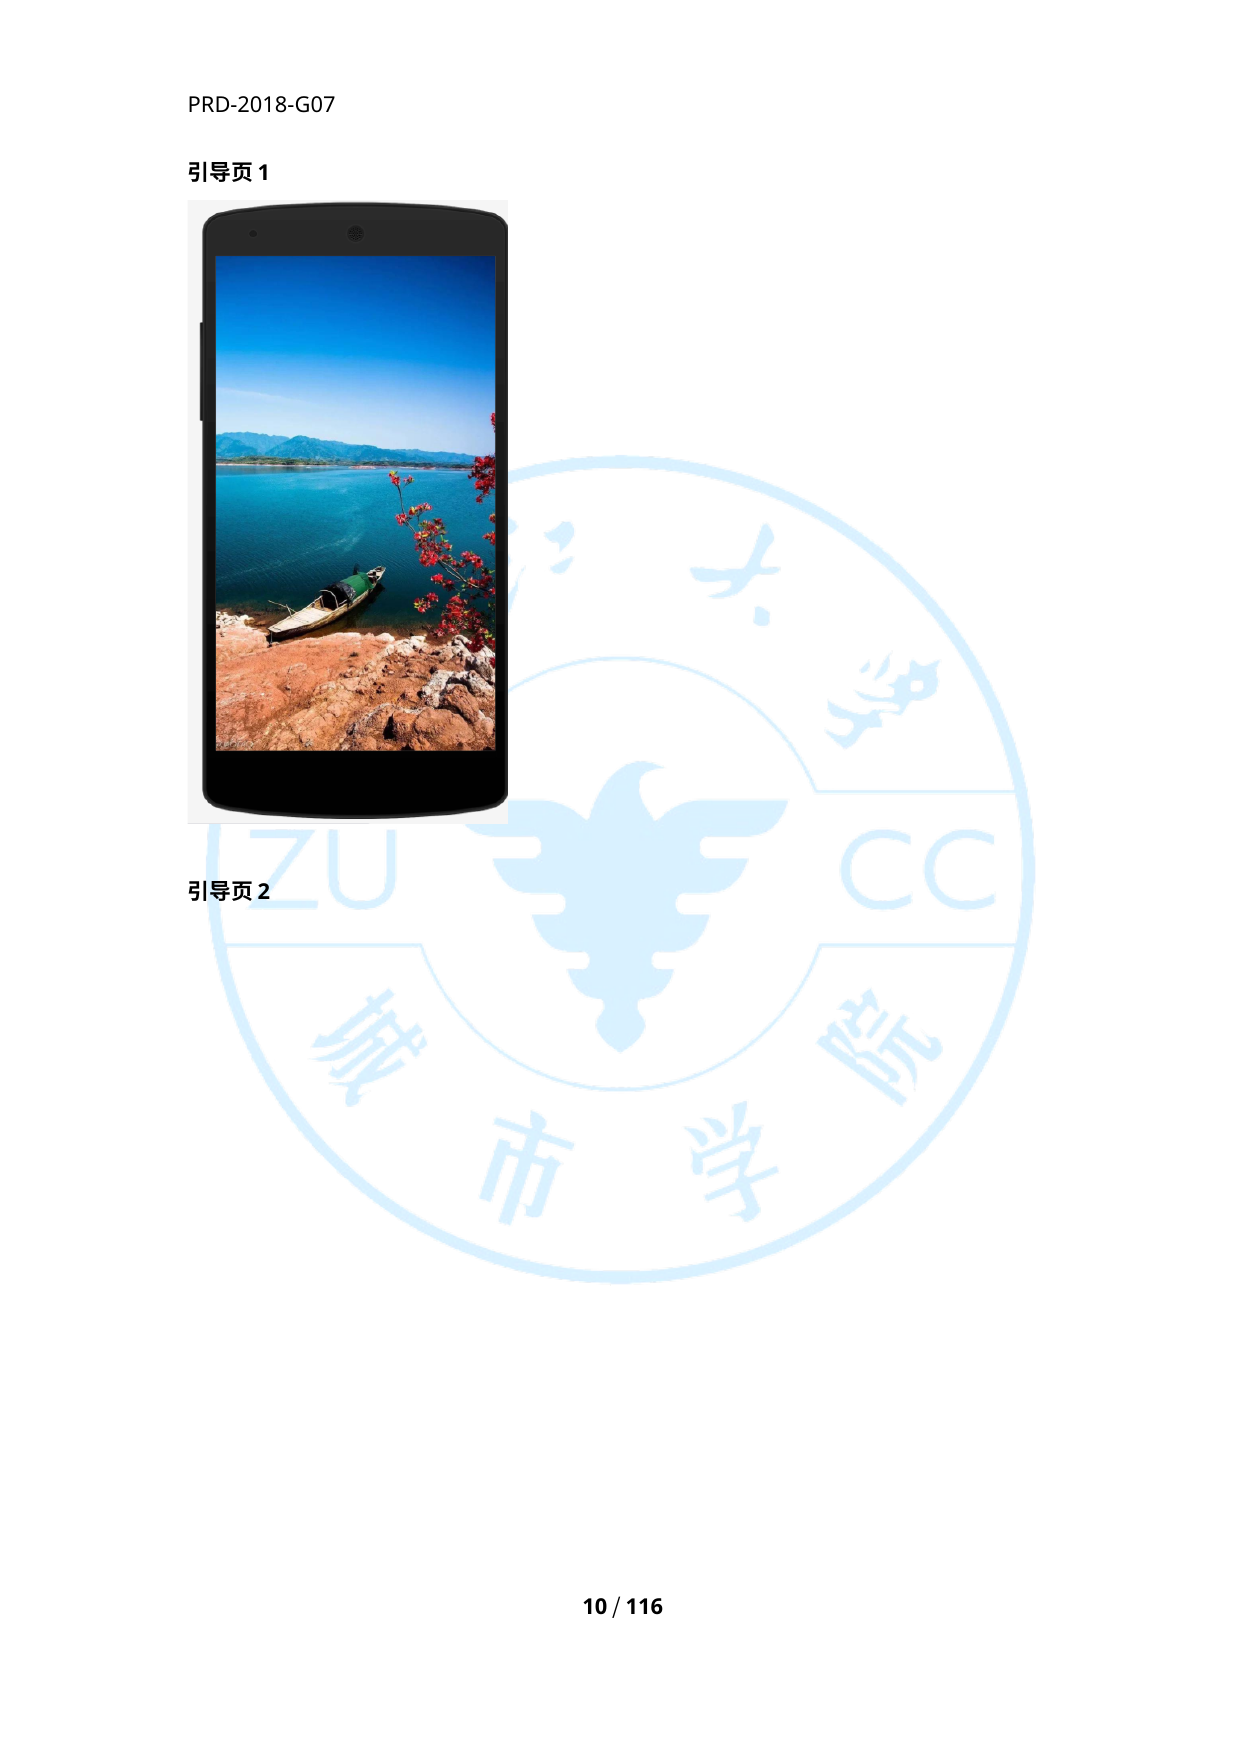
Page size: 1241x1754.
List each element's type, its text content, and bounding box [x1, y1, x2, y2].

subtitle 引导页1 [187, 154, 1053, 187]
picture [187, 200, 508, 824]
subtitle 引导页2 [187, 874, 1053, 906]
